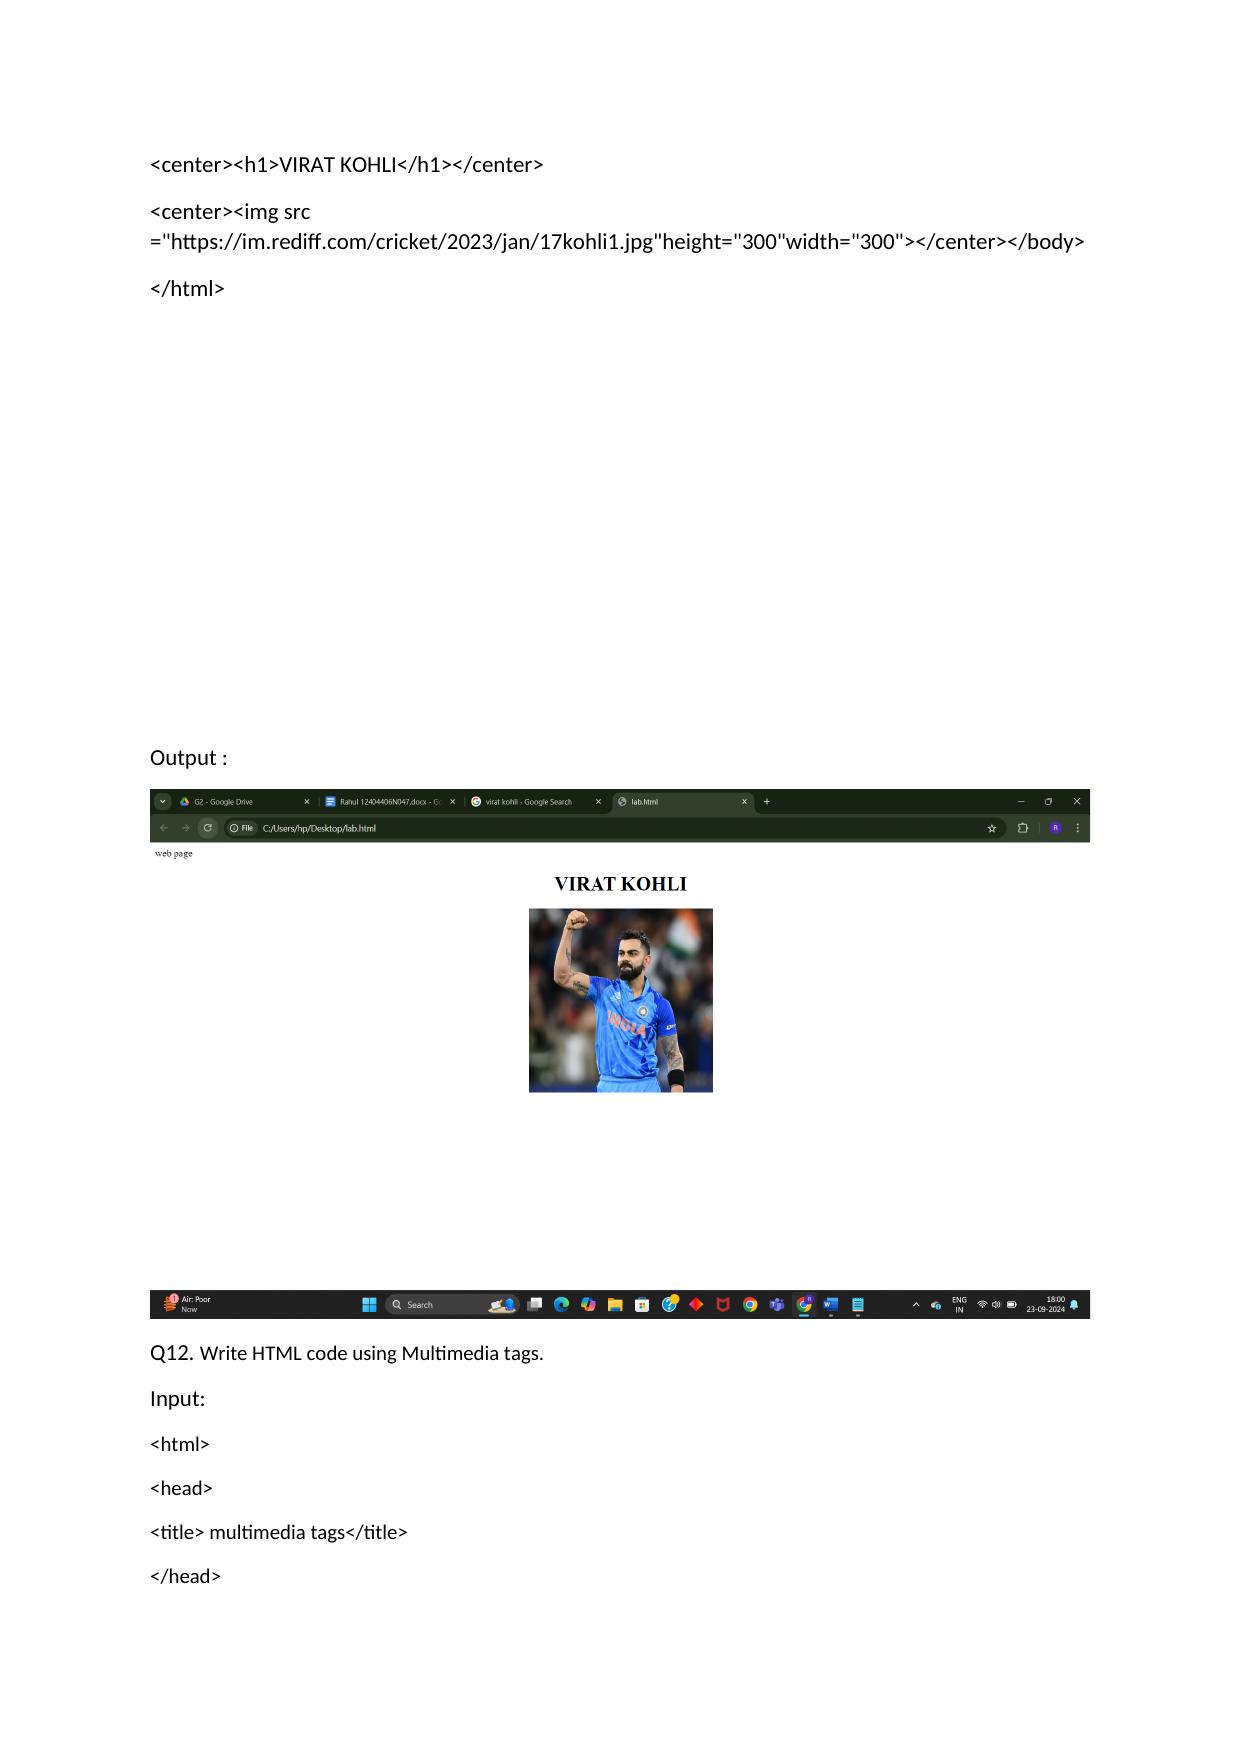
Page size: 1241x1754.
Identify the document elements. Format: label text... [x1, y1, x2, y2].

text <center><img src ="https://im.rediff.com/cricket/2023/jan/17kohli1.jpg"height="300"width="300"></center></body> [150, 197, 1090, 255]
text <center><h1>VIRAT KOHLI</h1></center> [150, 150, 1090, 178]
text <head> [150, 1475, 1090, 1501]
picture [150, 789, 1091, 1319]
text </head> [150, 1563, 1090, 1589]
text Output : [150, 743, 1090, 771]
text <html> [150, 1431, 1090, 1457]
text Q12. Write HTML code using Multimedia tags. [150, 1338, 1090, 1366]
text </html> [150, 274, 1090, 302]
text Input: [150, 1384, 1090, 1412]
text <title> multimedia tags</title> [150, 1519, 1090, 1545]
